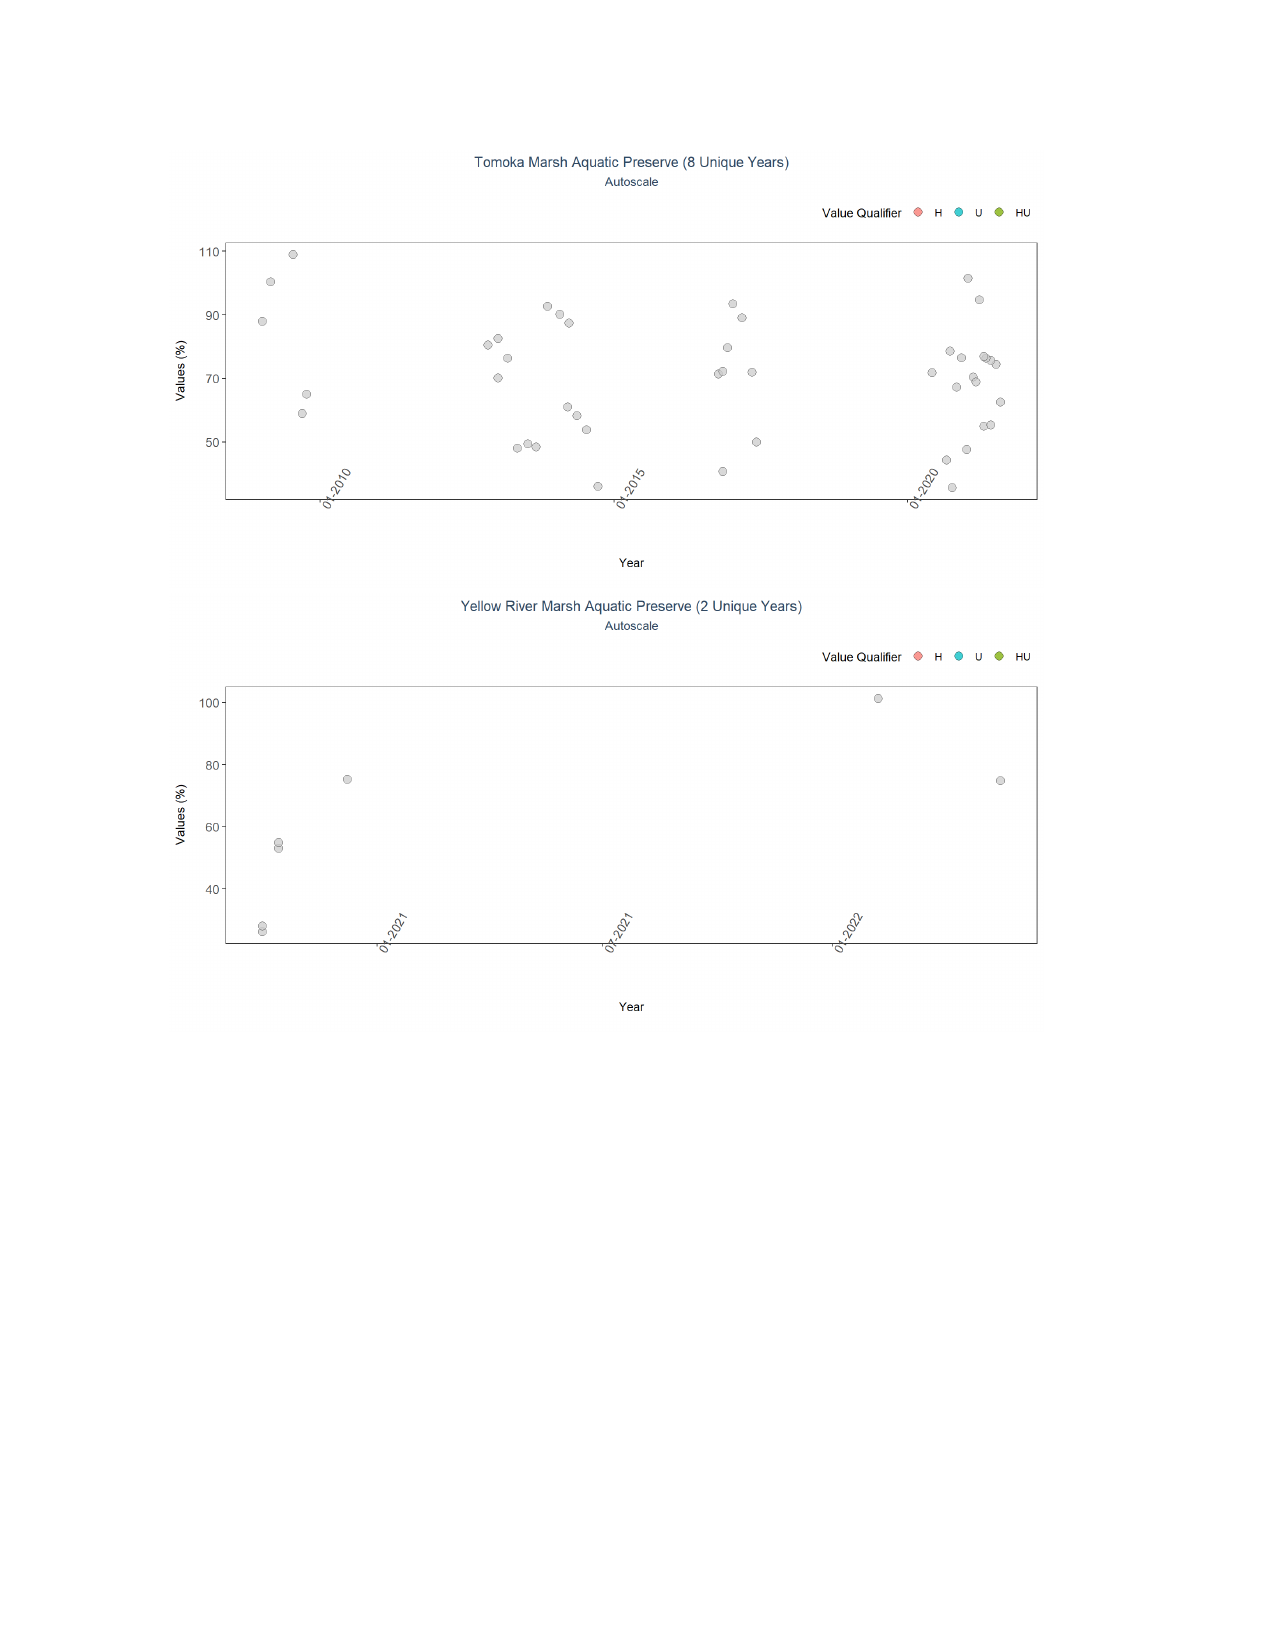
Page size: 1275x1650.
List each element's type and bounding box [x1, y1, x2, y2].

picture [168, 593, 1044, 1032]
picture [168, 150, 1044, 588]
